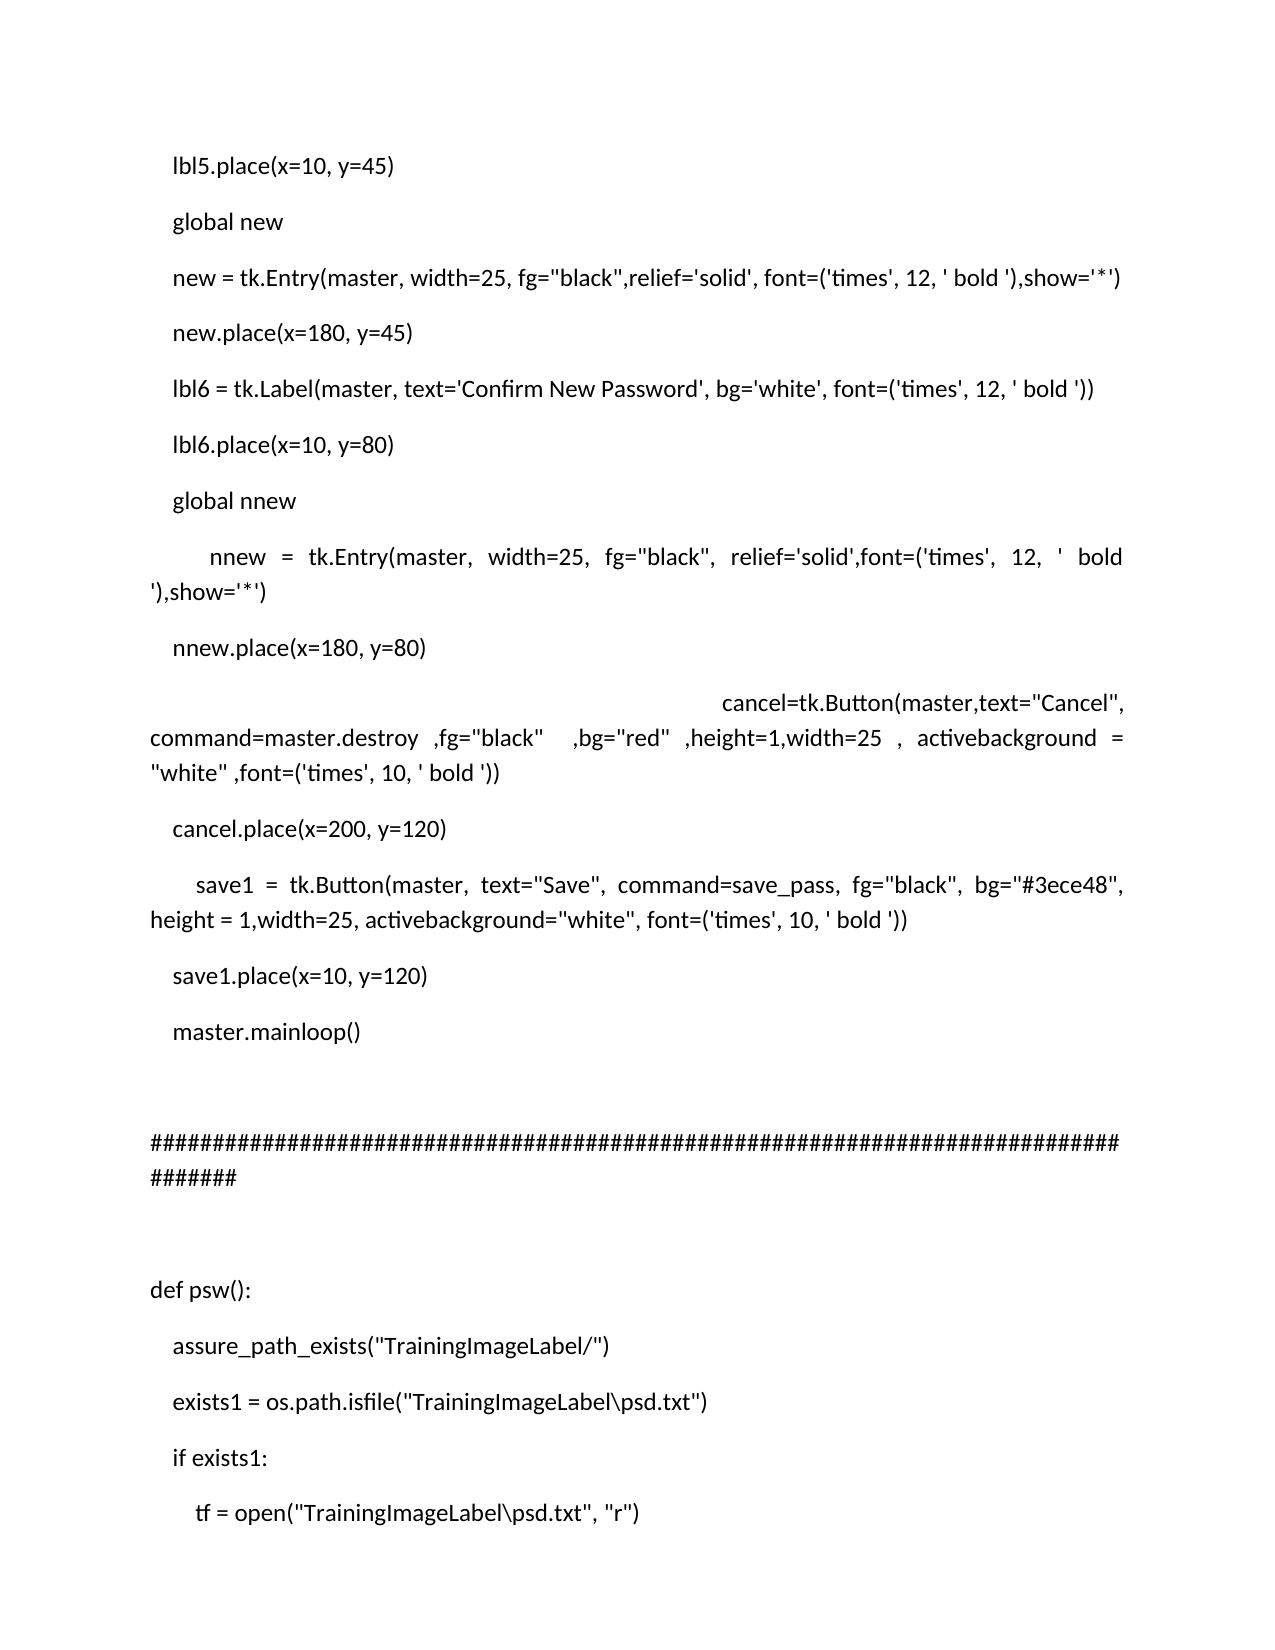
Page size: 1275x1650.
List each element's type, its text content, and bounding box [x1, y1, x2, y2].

text new = tk.Entry(master, width=25, fg="black",relief='solid', font=('times', 12, ' bold '),show='*') [150, 262, 1125, 292]
text ##################################################################################### [150, 1127, 1125, 1193]
text cancel=tk.Button(master,text="Cancel", command=master.destroy ,fg="black" ,bg="red" ,height=1,width=25 , activebackground = "white" ,font=('times', 10, ' bold ')) [150, 687, 1125, 788]
text master.mainloop() [150, 1016, 1125, 1046]
text if exists1: [150, 1442, 1125, 1472]
text nnew.place(x=180, y=80) [150, 632, 1125, 662]
text save1.place(x=10, y=120) [150, 960, 1125, 991]
text lbl6.place(x=10, y=80) [150, 429, 1125, 460]
text assure_path_exists("TrainingImageLabel/") [150, 1330, 1125, 1361]
text cancel.place(x=200, y=120) [150, 813, 1125, 844]
text global new [150, 206, 1125, 236]
text global nnew [150, 485, 1125, 516]
text save1 = tk.Button(master, text="Save", command=save_pass, fg="black", bg="#3ece48", height = 1,width=25, activebackground="white", font=('times', 10, ' bold ')) [150, 869, 1125, 935]
text lbl6 = tk.Label(master, text='Confirm New Password', bg='white', font=('times', 12, ' bold ')) [150, 373, 1125, 404]
text lbl5.place(x=10, y=45) [150, 150, 1125, 181]
text nnew = tk.Entry(master, width=25, fg="black", relief='solid',font=('times', 12, ' bold '),show='*') [150, 541, 1125, 606]
text tf = open("TrainingImageLabel\psd.txt", "r") [150, 1497, 1125, 1528]
text exists1 = os.path.isfile("TrainingImageLabel\psd.txt") [150, 1386, 1125, 1416]
text def psw(): [150, 1274, 1125, 1305]
text new.place(x=180, y=45) [150, 317, 1125, 348]
